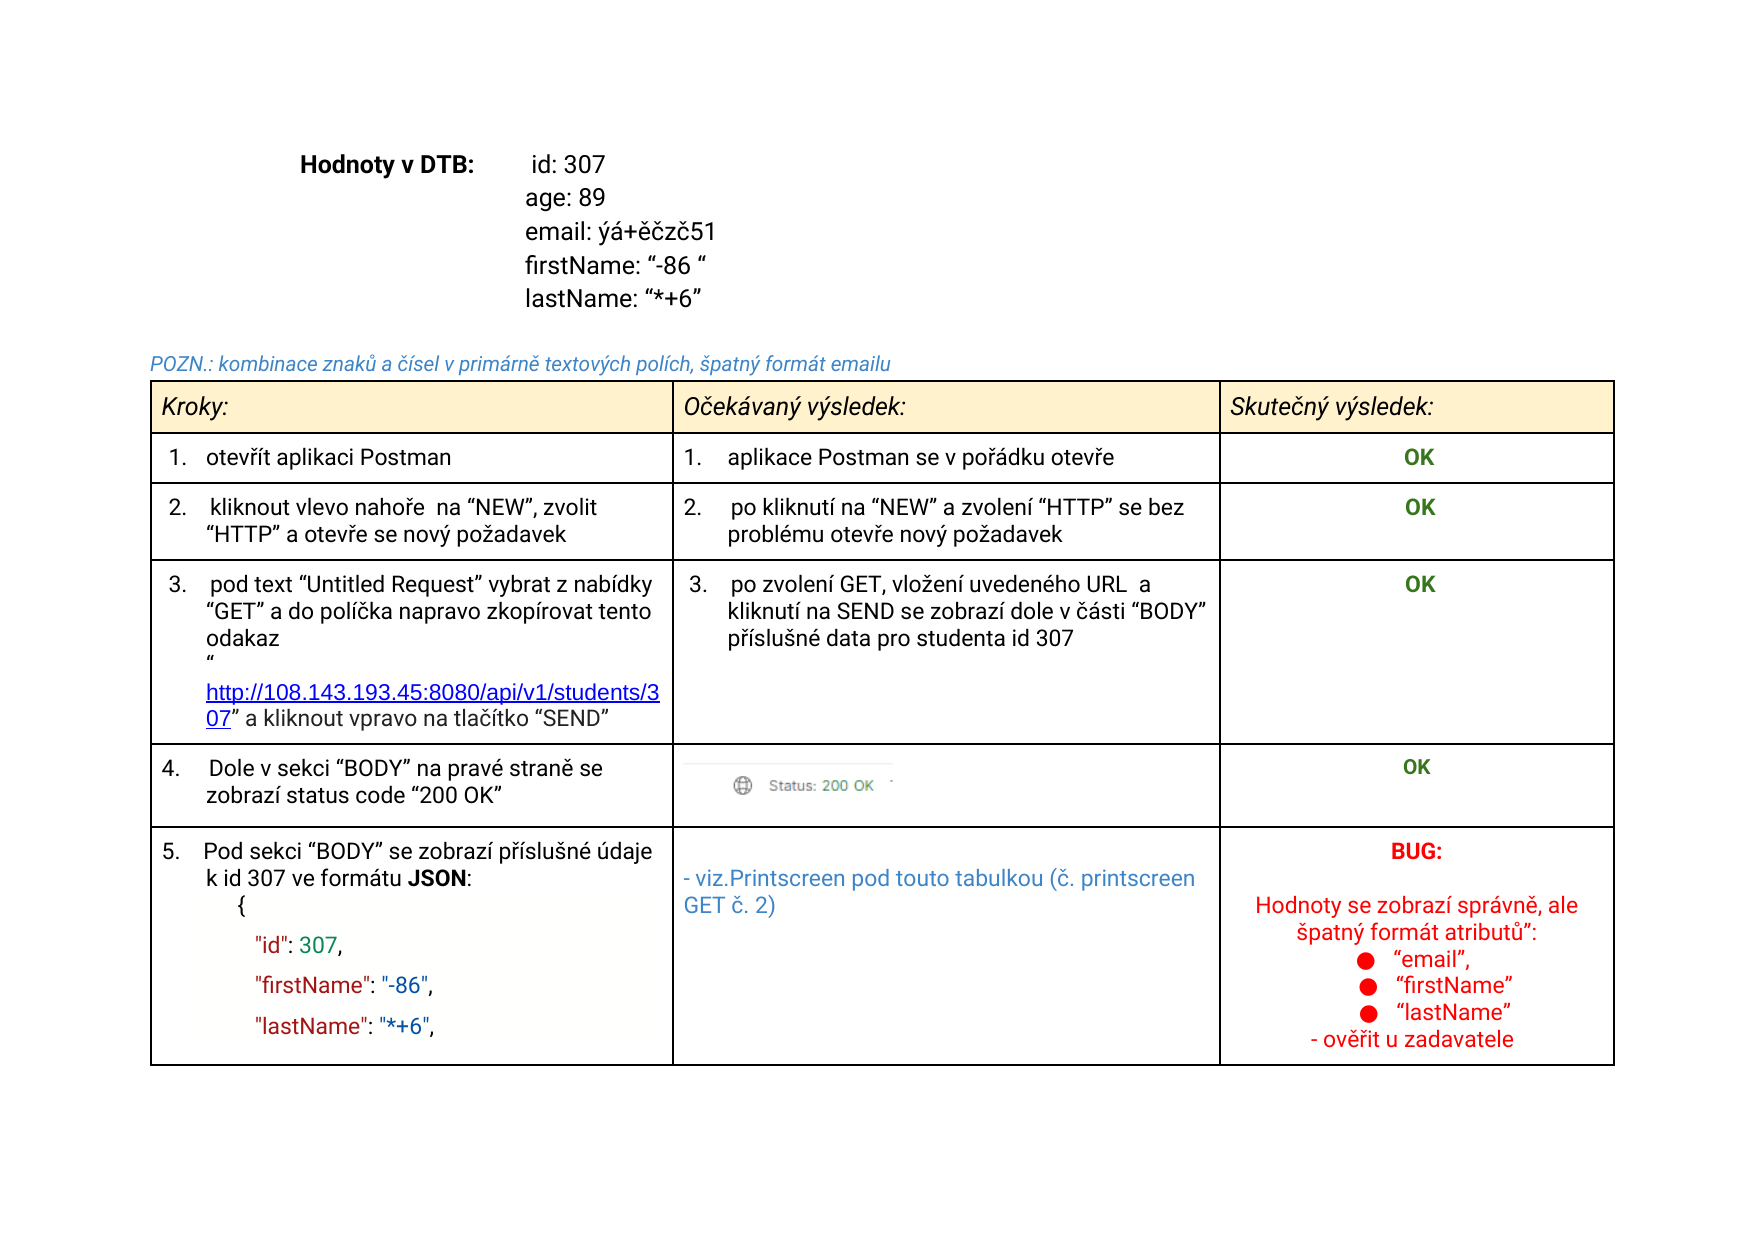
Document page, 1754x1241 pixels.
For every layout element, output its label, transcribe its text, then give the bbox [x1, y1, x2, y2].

text age: 89 [375, 184, 1604, 213]
table_cell otevřít aplikaci Postman [152, 434, 672, 482]
table_cell 3. pod text “Untitled Request” vybrat z nabídky “GET” a do políčka napravo zkopírovat tento odakaz “http://108.143.193.45:8080/api/v1/students/307” a kliknout vpravo na tlačítko “SEND” [152, 561, 672, 742]
table_cell 2. po kliknutí na “NEW” a zvolení “HTTP” se bez problému otevře nový požadavek [674, 484, 1219, 558]
text lastName: “*+6” [450, 284, 1604, 314]
table_cell 3. po zvolení GET, vložení uvedeného URL a kliknutí na SEND se zobrazí dole v části “BODY” příslušné data pro studenta id 307 [674, 561, 1219, 742]
table_cell OK [1221, 745, 1613, 826]
table_header Očekávaný výsledek: [674, 382, 1219, 432]
picture [683, 755, 893, 816]
table_header Kroky: [152, 382, 672, 432]
table_cell OK [1221, 561, 1613, 742]
table_cell OK [1221, 484, 1613, 558]
table_cell 2. kliknout vlevo nahoře na “NEW”, zvolit “HTTP” a otevře se nový požadavek [152, 484, 672, 558]
text firstName: “-86 “ [225, 251, 1604, 280]
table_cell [152, 828, 672, 1064]
table_cell 4. Dole v sekci “BODY” na pravé straně se zobrazí status code “200 OK” [152, 745, 672, 826]
text Hodnoty v DTB: id: 307 [300, 150, 1604, 179]
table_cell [674, 828, 1219, 1064]
text POZN.: kombinace znaků a čísel v primárně textových polích, špatný formát emailu [150, 352, 1604, 376]
text email: ýá+ěčzč51 [225, 217, 1604, 247]
table_cell [674, 745, 1219, 826]
table_header Skutečný výsledek: [1221, 382, 1613, 432]
table_cell OK [1221, 434, 1613, 482]
table_cell aplikace Postman se v pořádku otevře [674, 434, 1219, 482]
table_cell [1221, 828, 1613, 1064]
